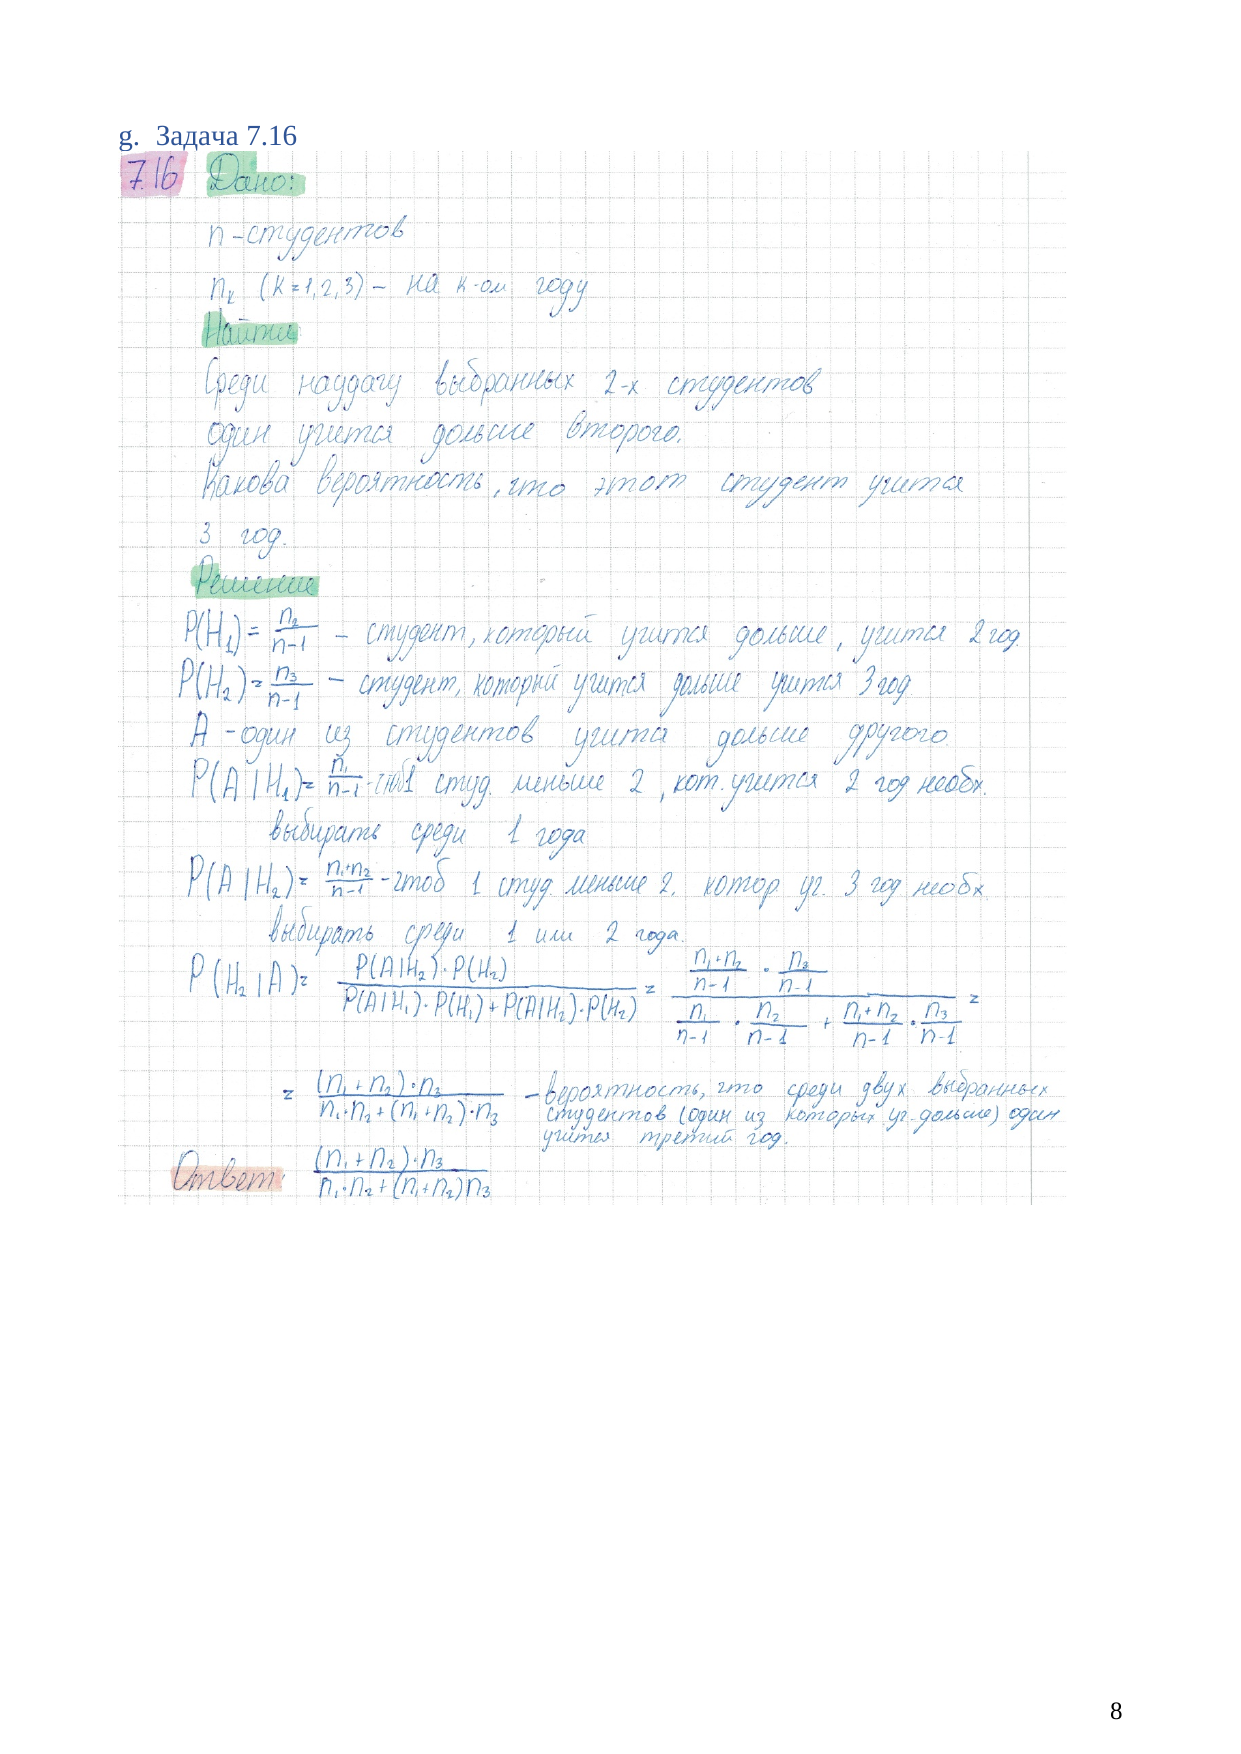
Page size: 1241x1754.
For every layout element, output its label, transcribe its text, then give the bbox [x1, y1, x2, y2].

subtitle Задача 7.16 [118, 118, 1122, 152]
picture [118, 151, 1067, 1205]
